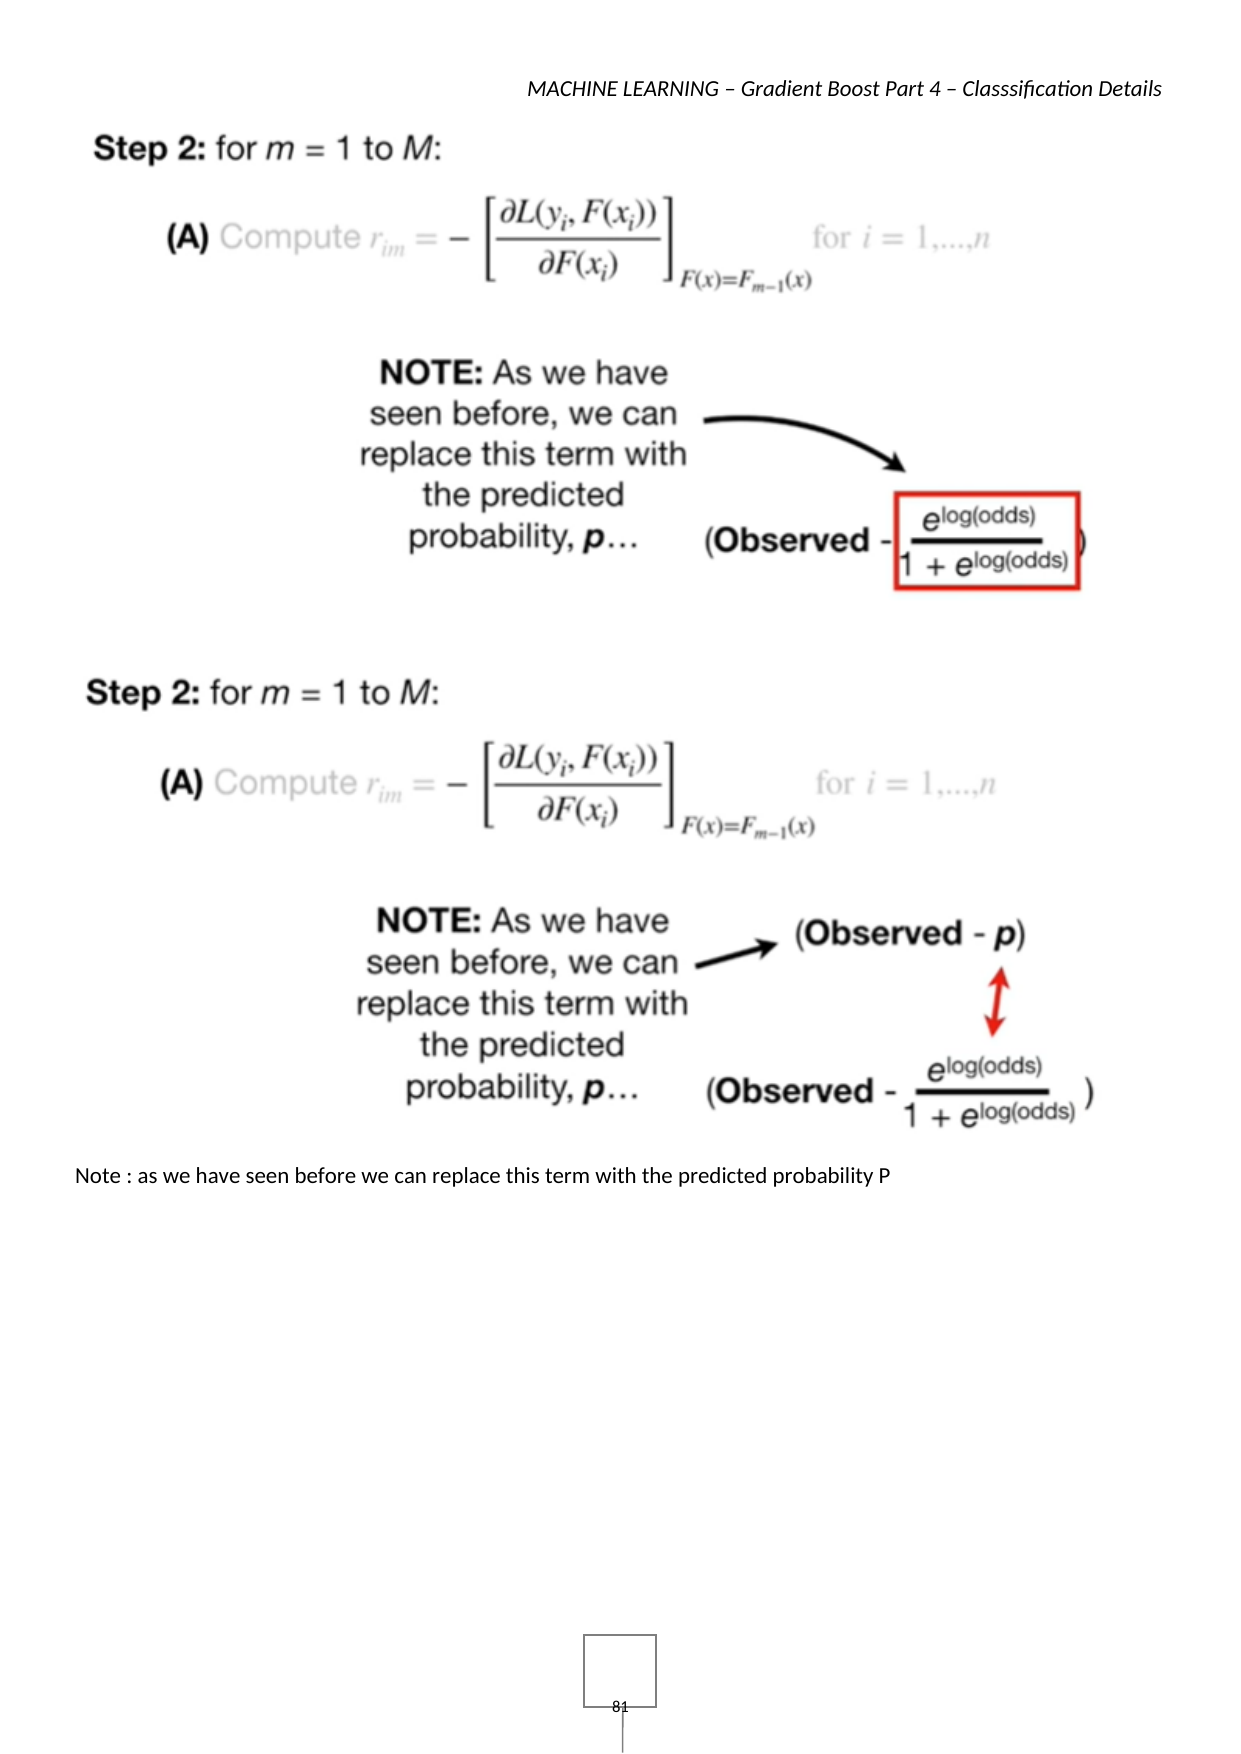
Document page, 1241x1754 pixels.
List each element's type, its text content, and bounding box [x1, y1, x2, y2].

picture [75, 101, 1166, 627]
picture [75, 654, 1162, 1162]
text Note : as we have seen before we can replace this term with the predicted probability P [75, 1161, 1165, 1189]
